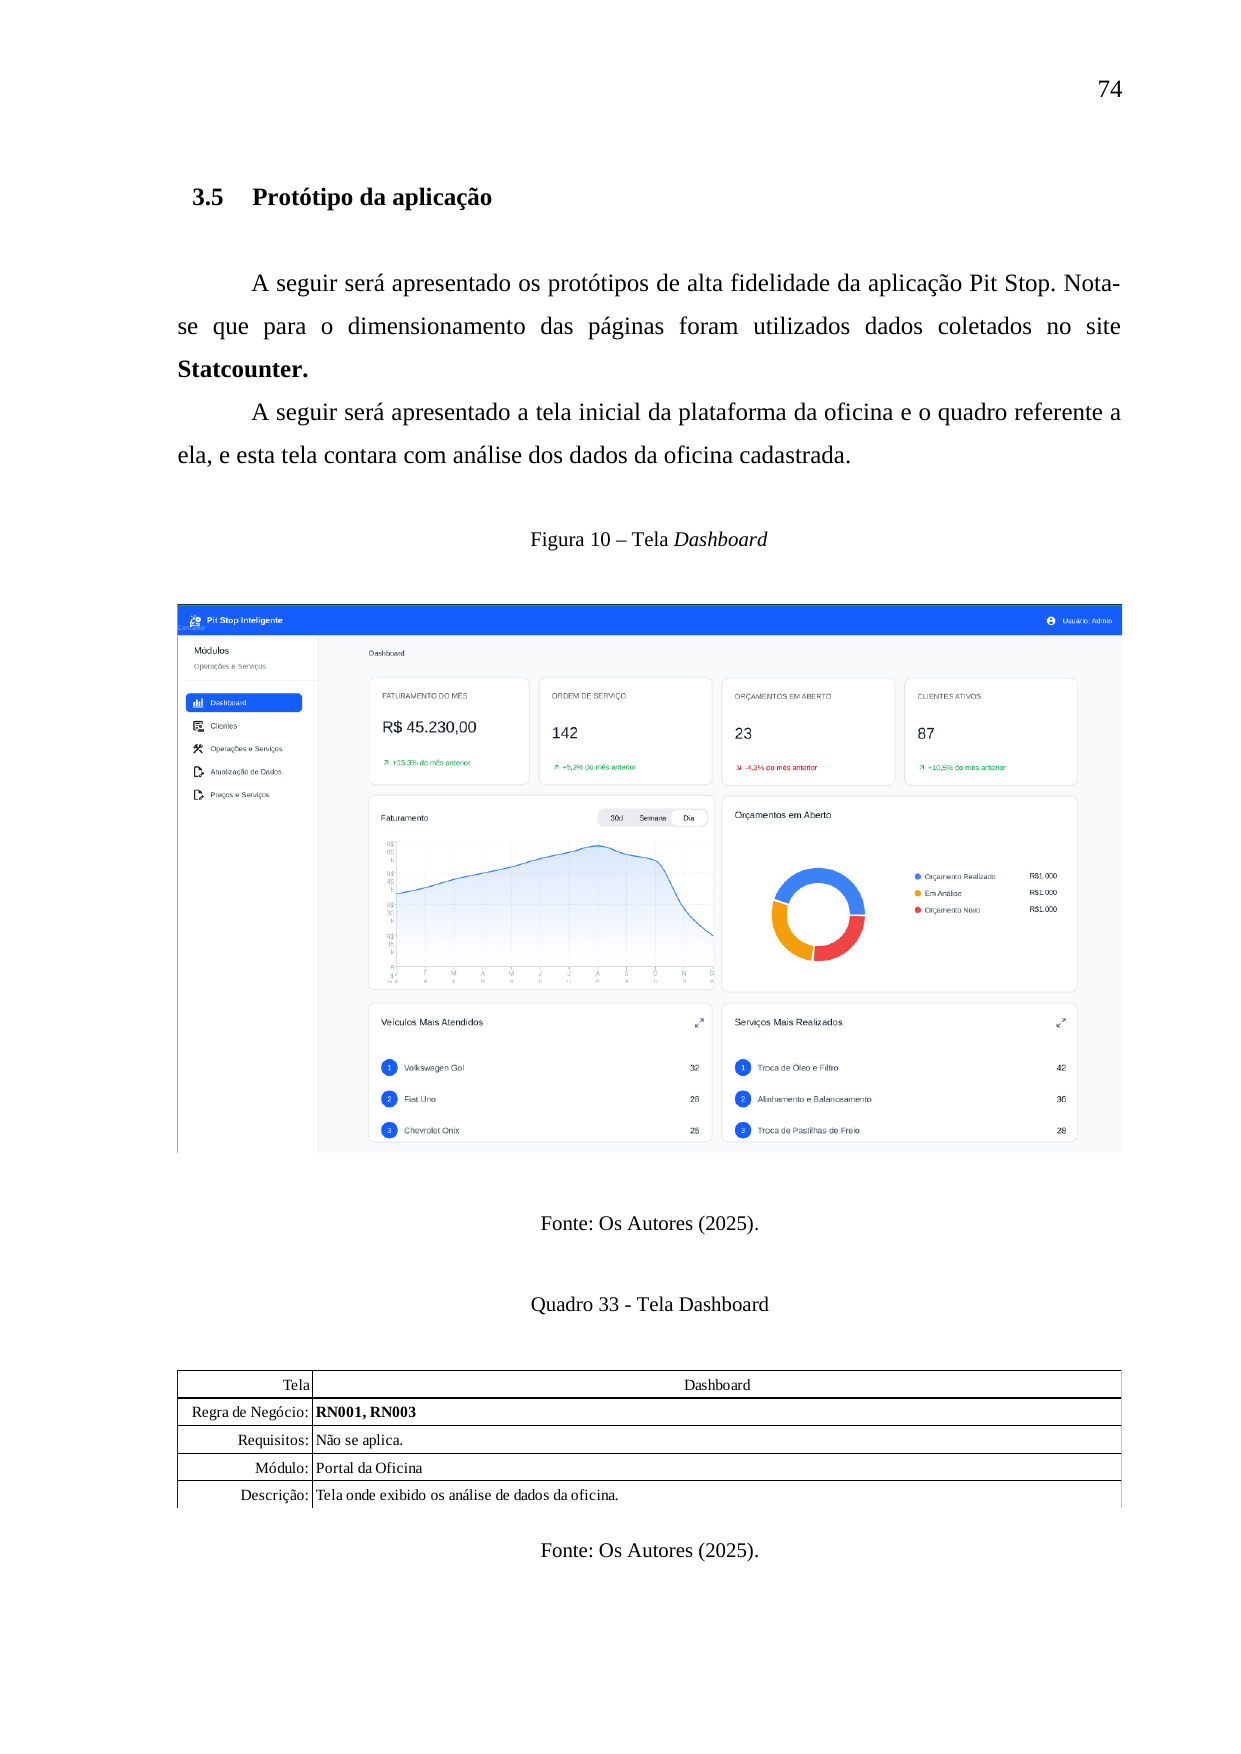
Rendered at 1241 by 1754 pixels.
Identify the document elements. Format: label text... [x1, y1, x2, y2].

text Fonte: Os Autores (2025). [177, 1210, 1122, 1234]
subtitle Protótipo da aplicação [192, 182, 1122, 210]
text A seguir será apresentado a tela inicial da plataforma da oficina e o quadro referente a ela, e esta tela contara com análise dos dados da oficina cadastrada. [177, 397, 1122, 469]
text Figura 10 – Tela Dashboard [177, 527, 1122, 551]
picture [177, 604, 1123, 1153]
text Fonte: Os Autores (2025). [177, 1538, 1122, 1562]
text A seguir será apresentado os protótipos de alta fidelidade da aplicação Pit Stop. Nota-se que para o dimensionamento das páginas foram utilizados dados coletados no site Statcounter. [177, 268, 1122, 383]
text Quadro 33 - Tela Dashboard [177, 1292, 1122, 1316]
